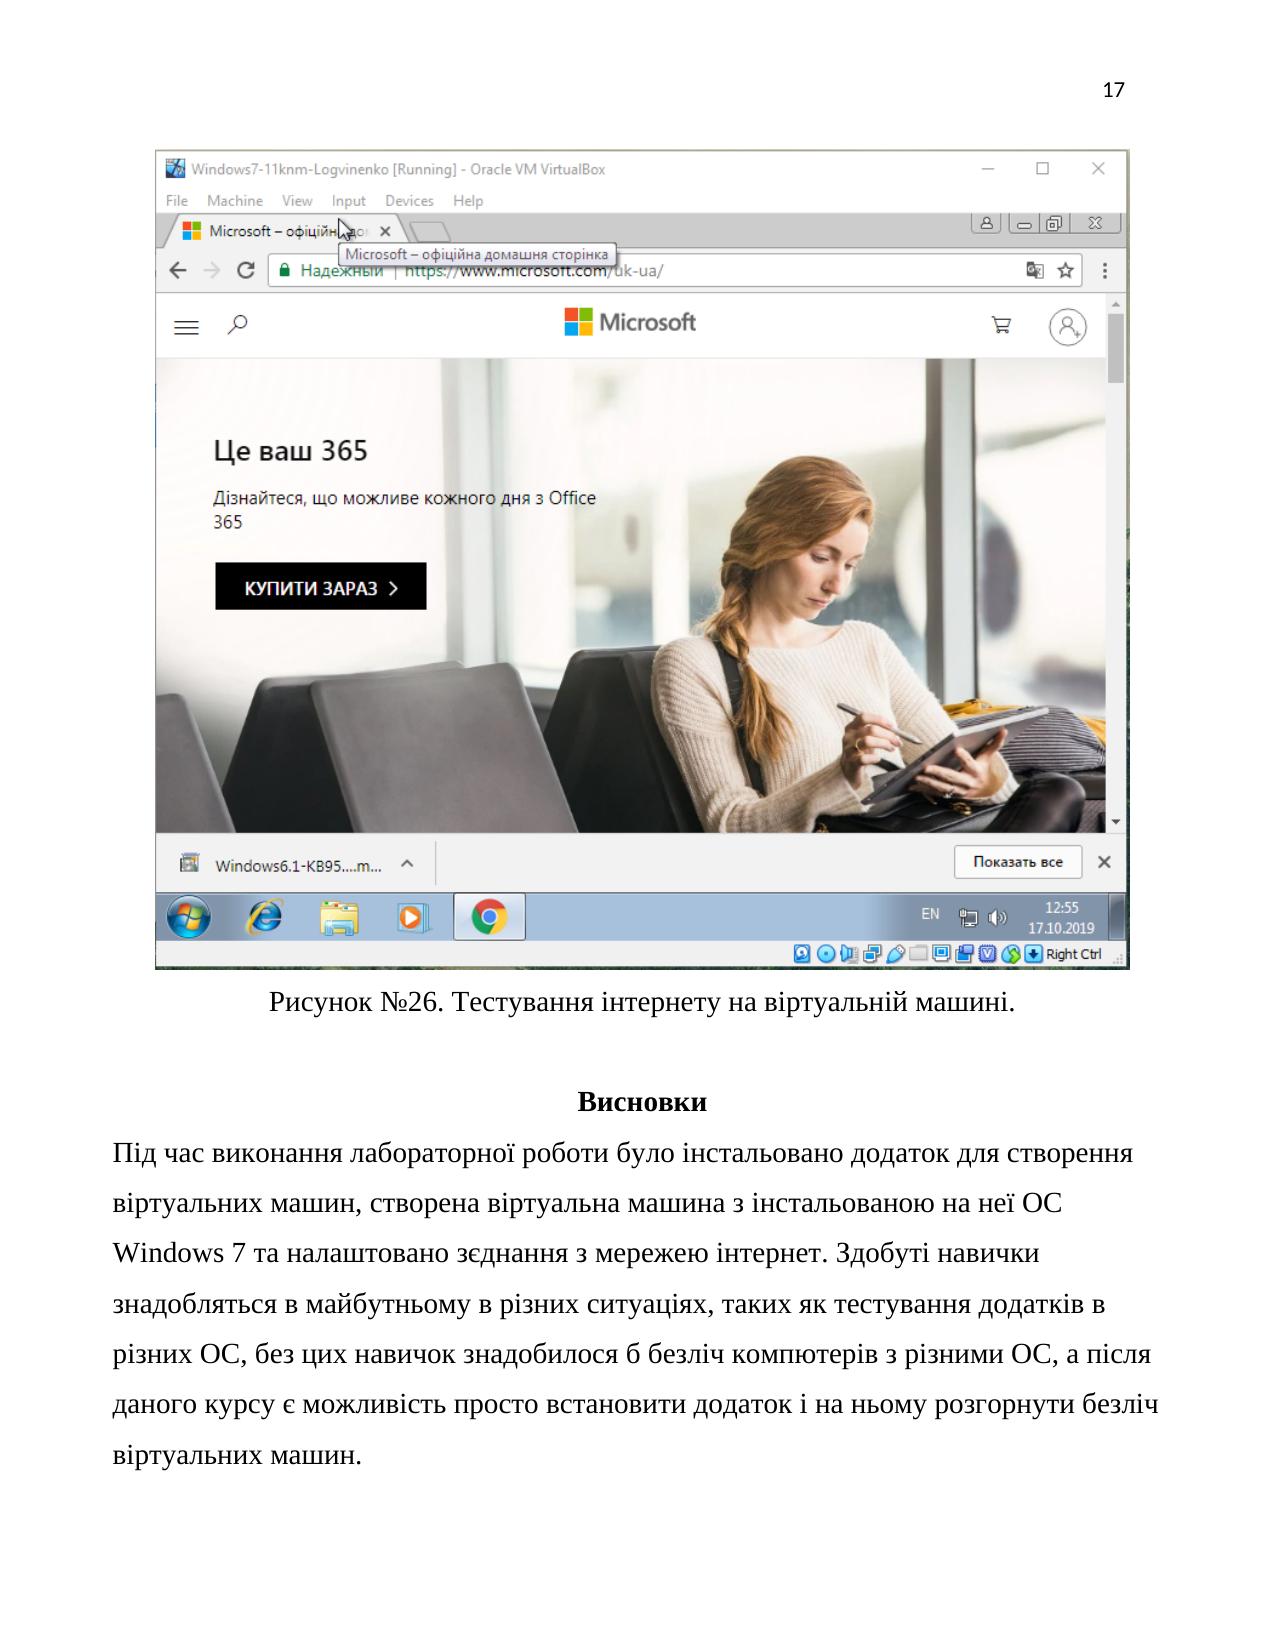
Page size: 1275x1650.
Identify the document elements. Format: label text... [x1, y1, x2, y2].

picture [155, 149, 1130, 970]
text Висновки [112, 1084, 1172, 1118]
text Рисунок №26. Тестування інтернету на віртуальній машині. [112, 984, 1172, 1017]
text Під час виконання лабораторної роботи було інстальовано додаток для створення віртуальних машин, створена віртуальна машина з інстальованою на неї ОС Windows 7 та налаштовано зєднання з мережею інтернет. Здобуті навички знадобляться в майбутньому в різних ситуаціях, таких як тестування додатків в різних ОС, без цих навичок знадобилося б безліч компютерів з різними ОС, а після даного курсу є можливість просто встановити додаток і на ньому розгорнути безліч віртуальних машин. [112, 1135, 1172, 1470]
